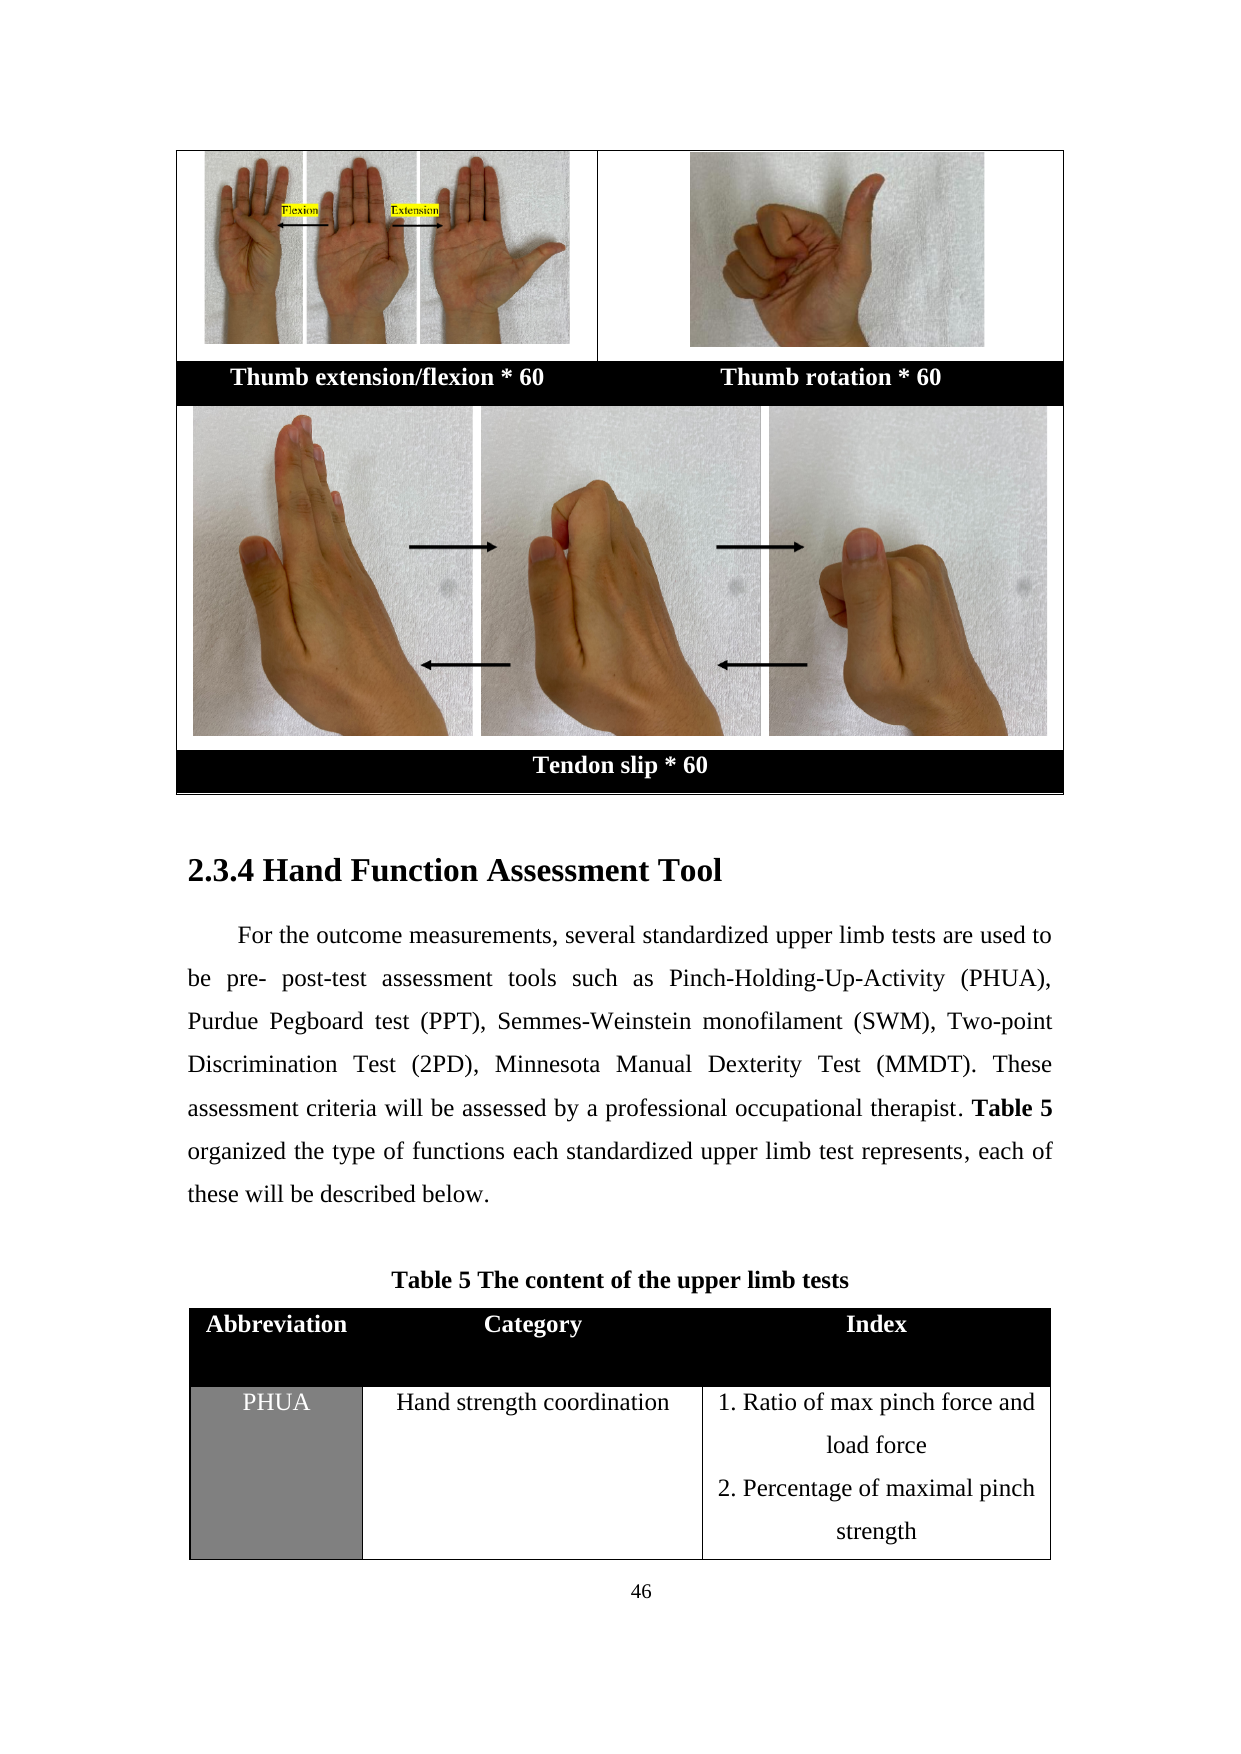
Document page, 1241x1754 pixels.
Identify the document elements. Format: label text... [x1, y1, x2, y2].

table_header Category [363, 1309, 702, 1386]
table_cell Thumb extension/flexion * 60 [177, 362, 597, 405]
subtitle 2.3.4 Hand Function Assessment Tool [187, 850, 1053, 888]
table_cell [598, 151, 1063, 361]
table_cell 1. Ratio of max pinch force and load force 2. Percentage of maximal pinch strength [703, 1387, 1050, 1559]
text Table 5 The content of the upper limb tests [187, 1265, 1053, 1294]
table_cell [177, 406, 1063, 749]
table_cell Thumb rotation * 60 [598, 362, 1063, 405]
table_header Index [703, 1309, 1050, 1386]
picture [193, 406, 1048, 736]
picture [690, 152, 985, 347]
table_cell Tendon slip * 60 [177, 751, 1063, 793]
table_cell Hand strength coordination [363, 1387, 702, 1559]
table_cell PHUA [191, 1387, 362, 1559]
text For the outcome measurements, several standardized upper limb tests are used to be pre- post-test assessment tools such as Pinch-Holding-Up-Activity (PHUA), Purdue Pegboard test (PPT), Semmes-Weinstein monofilament (SWM), Two-point Discrimination Test (2PD), Minnesota Manual Dexterity Test (MMDT). These assessment criteria will be assessed by a professional occupational therapist. Table 5 organized the type of functions each standardized upper limb test represents, each of these will be described below. [187, 920, 1053, 1208]
picture [204, 151, 570, 344]
table_header Abbreviation [191, 1309, 362, 1386]
table_cell [177, 151, 597, 361]
